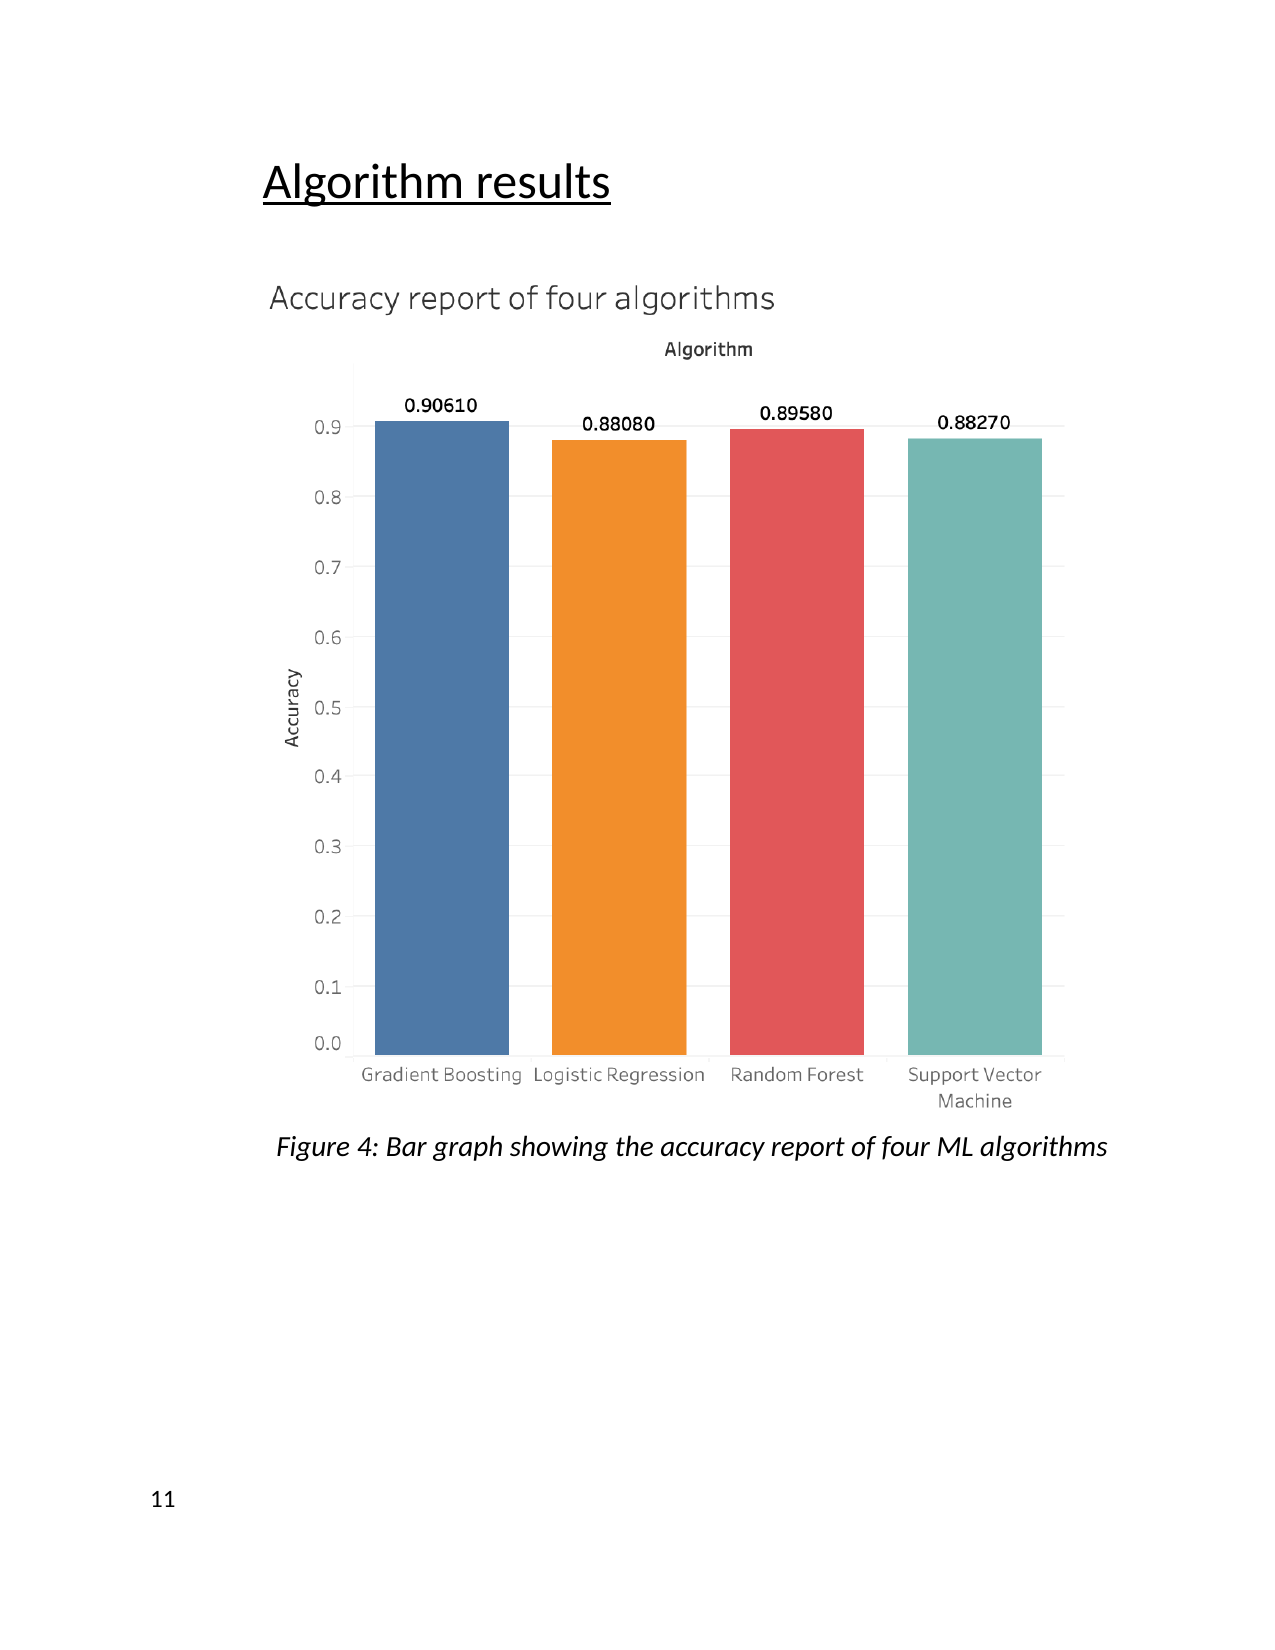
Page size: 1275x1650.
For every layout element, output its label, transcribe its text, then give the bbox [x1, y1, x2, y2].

list Algorithm results [262, 150, 1125, 211]
list Figure 4: Bar graph showing the accuracy report of four ML algorithms [262, 1129, 1125, 1164]
picture [262, 268, 1238, 1129]
